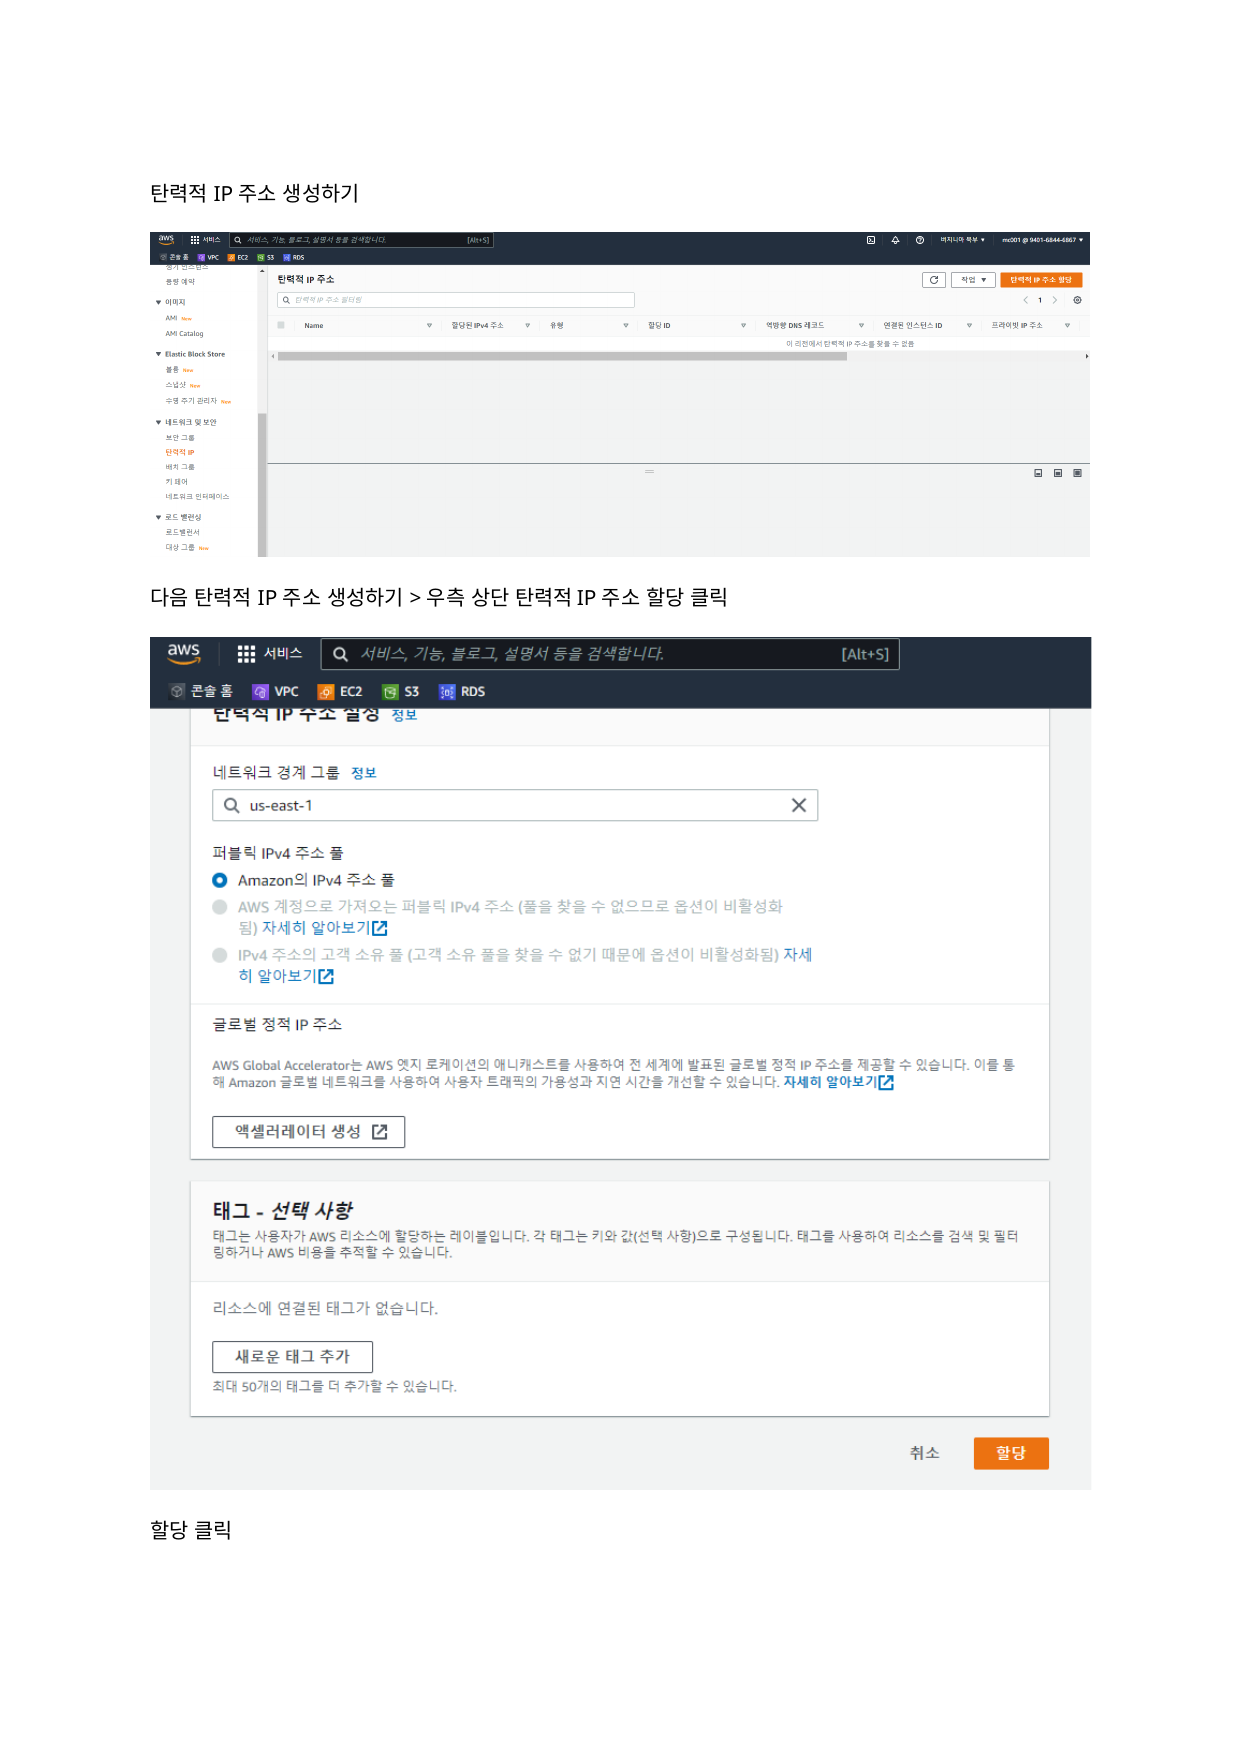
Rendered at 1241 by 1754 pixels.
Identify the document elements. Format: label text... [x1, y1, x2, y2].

text 할당 클릭 [150, 1515, 1090, 1545]
text 다음 탄력적 IP 주소 생성하기 > 우측 상단 탄력적IP 주소 할당 클릭 [150, 582, 1090, 612]
picture [150, 232, 1090, 557]
subtitle 탄력적 IP 주소 생성하기 [150, 177, 1090, 207]
picture [150, 637, 1092, 1490]
